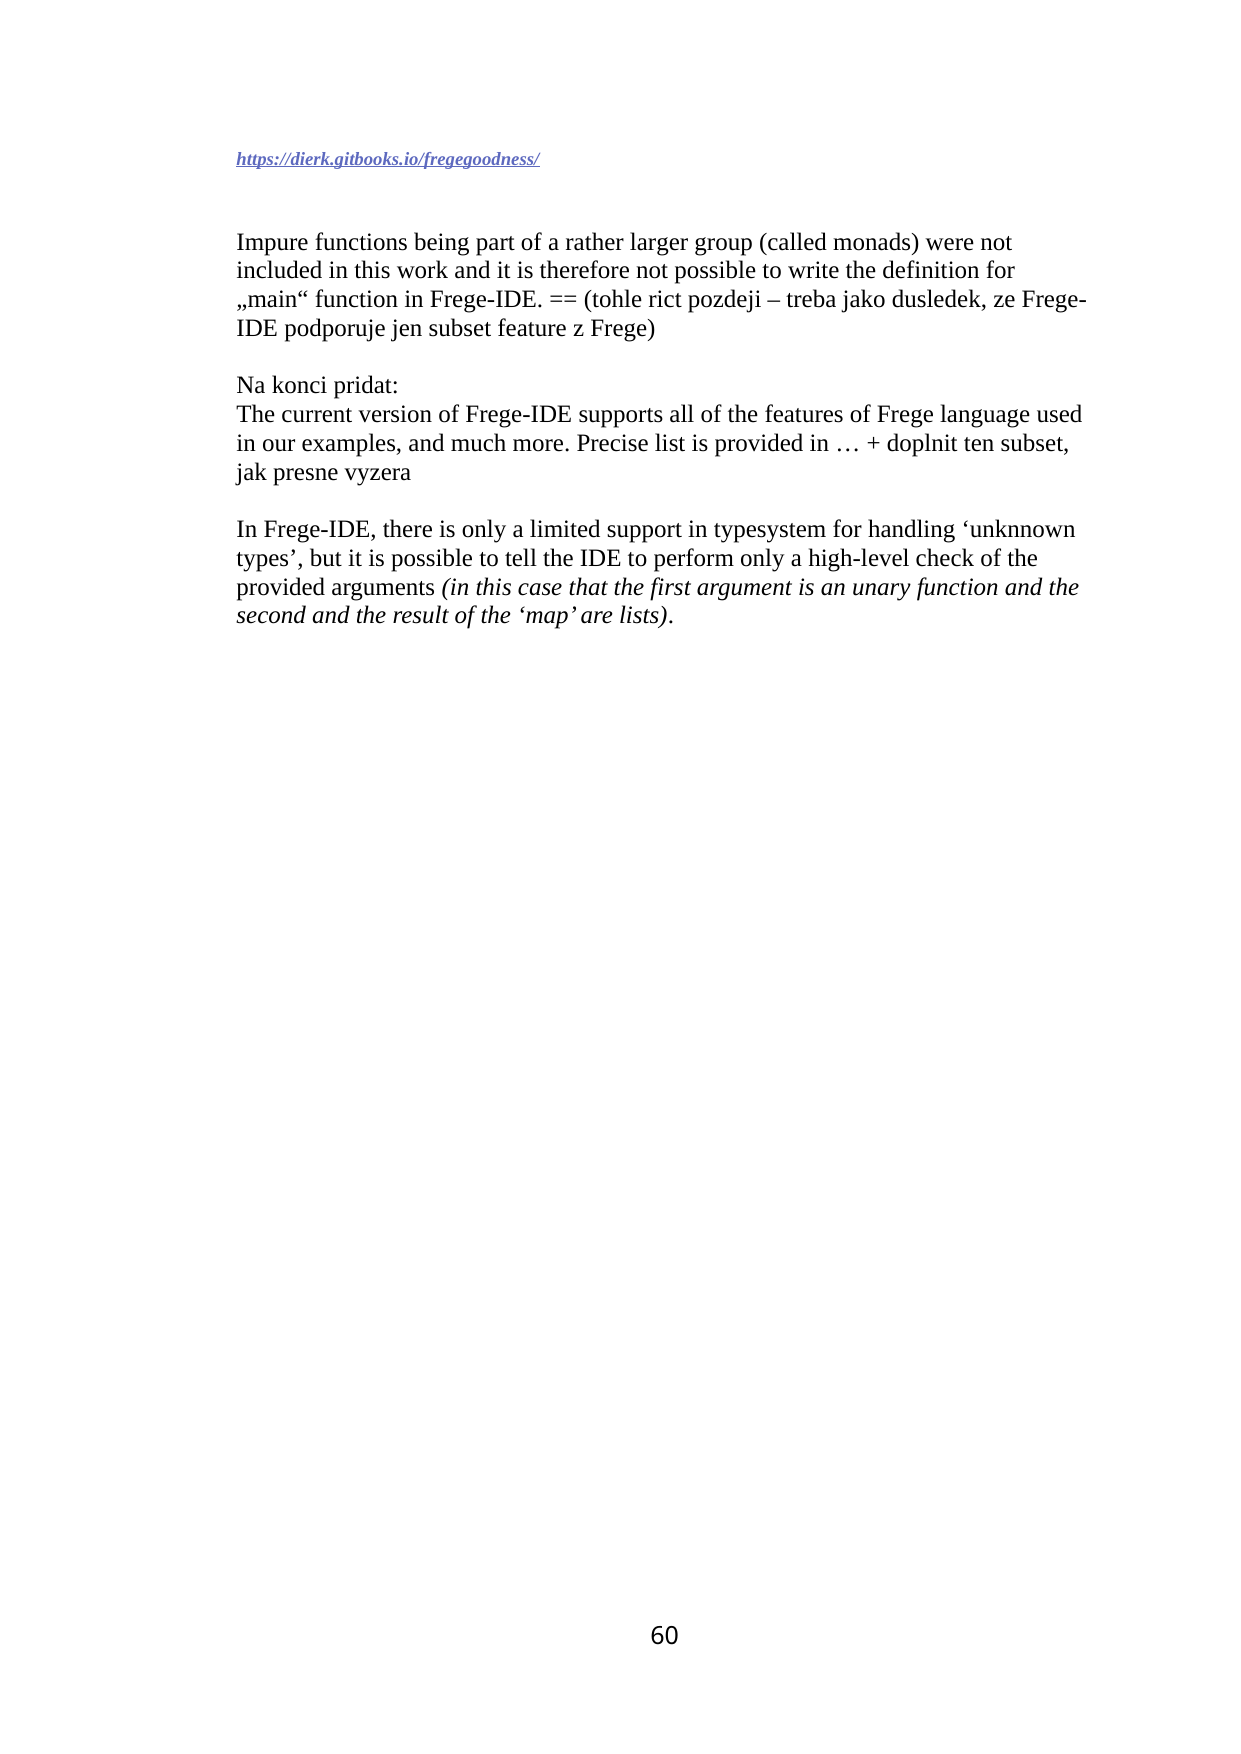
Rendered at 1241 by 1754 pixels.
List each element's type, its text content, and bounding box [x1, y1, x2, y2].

text Na konci pridat: [236, 371, 1092, 399]
text The current version of Frege-IDE supports all of the features of Frege language used in our examples, and much more. Precise list is provided in … + doplnit ten subset, jak presne vyzera [236, 399, 1092, 486]
text Impure functions being part of a rather larger group (called monads) were not included in this work and it is therefore not possible to write the definition for „main“ function in Frege-IDE. == (tohle rict pozdeji – treba jako dusledek, ze Frege-IDE podporuje jen subset feature z Frege) [236, 227, 1092, 342]
text In Frege-IDE, there is only a limited support in typesystem for handling ‘unknnown types’, but it is possible to tell the IDE to perform only a high-level check of the provided arguments (in this case that the first argument is an unary function and the second and the result of the ‘map’ are lists). [236, 514, 1092, 629]
text https://dierk.gitbooks.io/fregegoodness/ [236, 148, 1092, 169]
